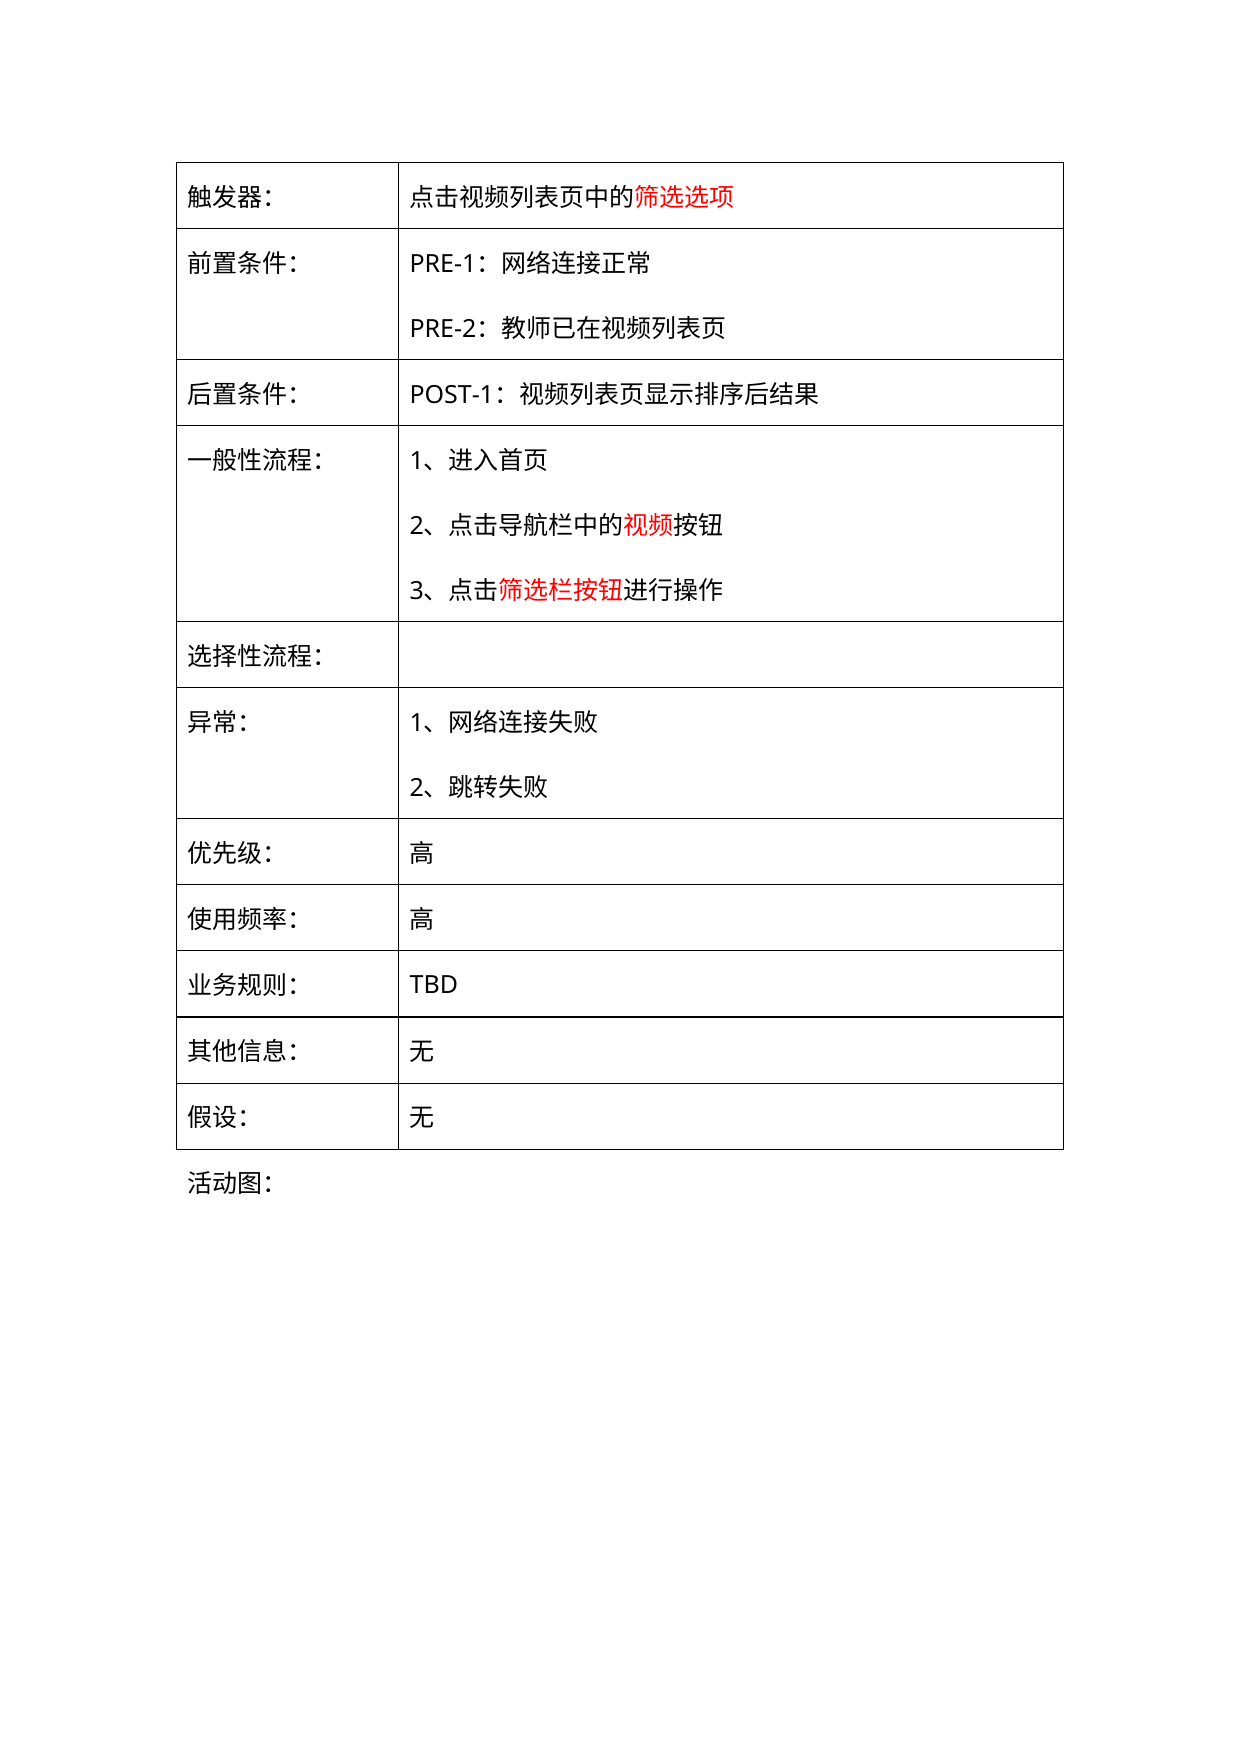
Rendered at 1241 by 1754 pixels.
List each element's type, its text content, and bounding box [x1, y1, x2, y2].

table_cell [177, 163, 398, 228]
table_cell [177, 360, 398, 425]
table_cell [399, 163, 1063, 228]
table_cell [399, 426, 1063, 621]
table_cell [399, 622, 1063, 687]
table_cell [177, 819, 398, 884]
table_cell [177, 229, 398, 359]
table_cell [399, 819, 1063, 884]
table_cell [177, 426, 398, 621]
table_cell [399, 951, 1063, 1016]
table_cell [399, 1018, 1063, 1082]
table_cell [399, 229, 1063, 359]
list 活动图： [187, 1150, 1053, 1214]
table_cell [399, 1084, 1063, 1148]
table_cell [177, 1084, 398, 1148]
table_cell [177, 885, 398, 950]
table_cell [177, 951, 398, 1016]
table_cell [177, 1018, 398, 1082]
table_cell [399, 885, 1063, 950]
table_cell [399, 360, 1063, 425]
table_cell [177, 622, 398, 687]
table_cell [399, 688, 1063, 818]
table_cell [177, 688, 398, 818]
